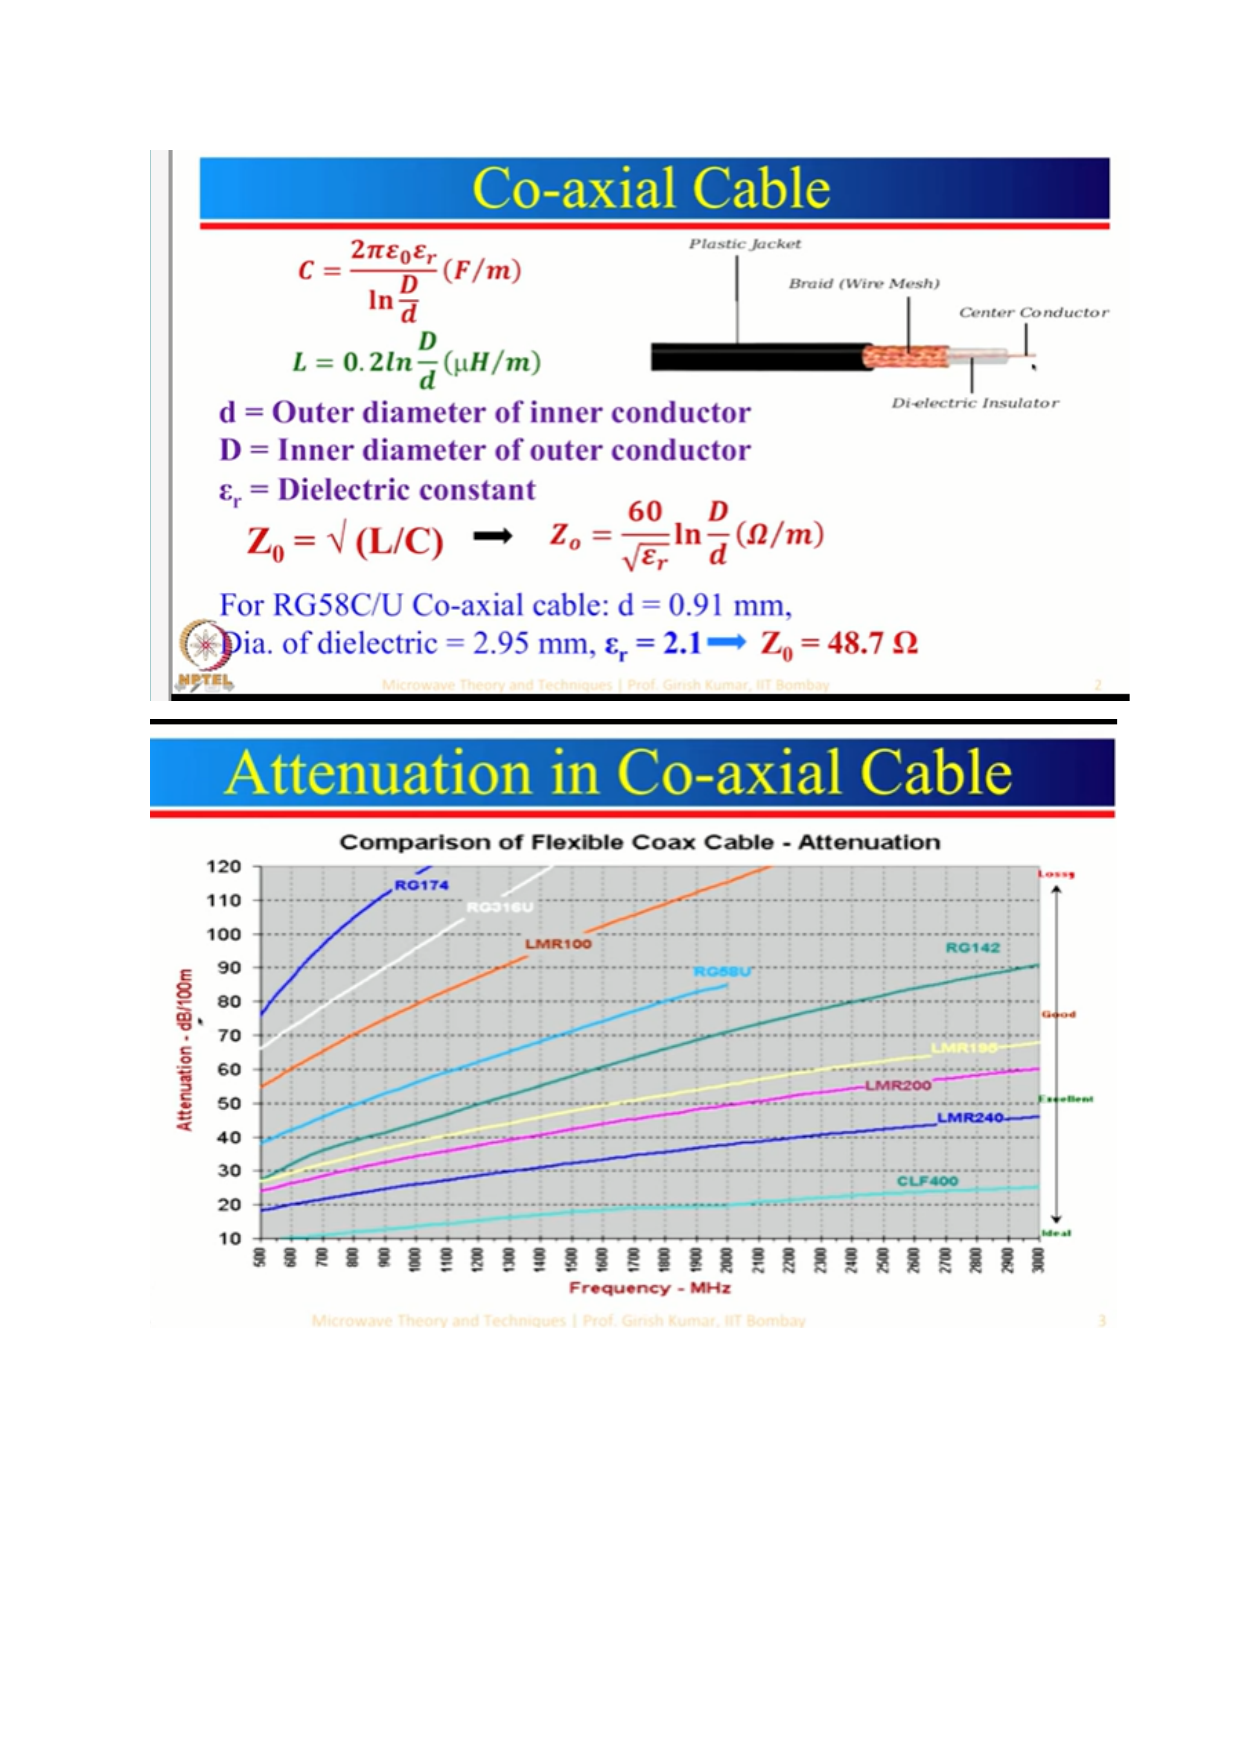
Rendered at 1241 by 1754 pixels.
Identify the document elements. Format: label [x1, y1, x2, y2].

picture [150, 719, 1118, 1328]
picture [150, 150, 1130, 701]
